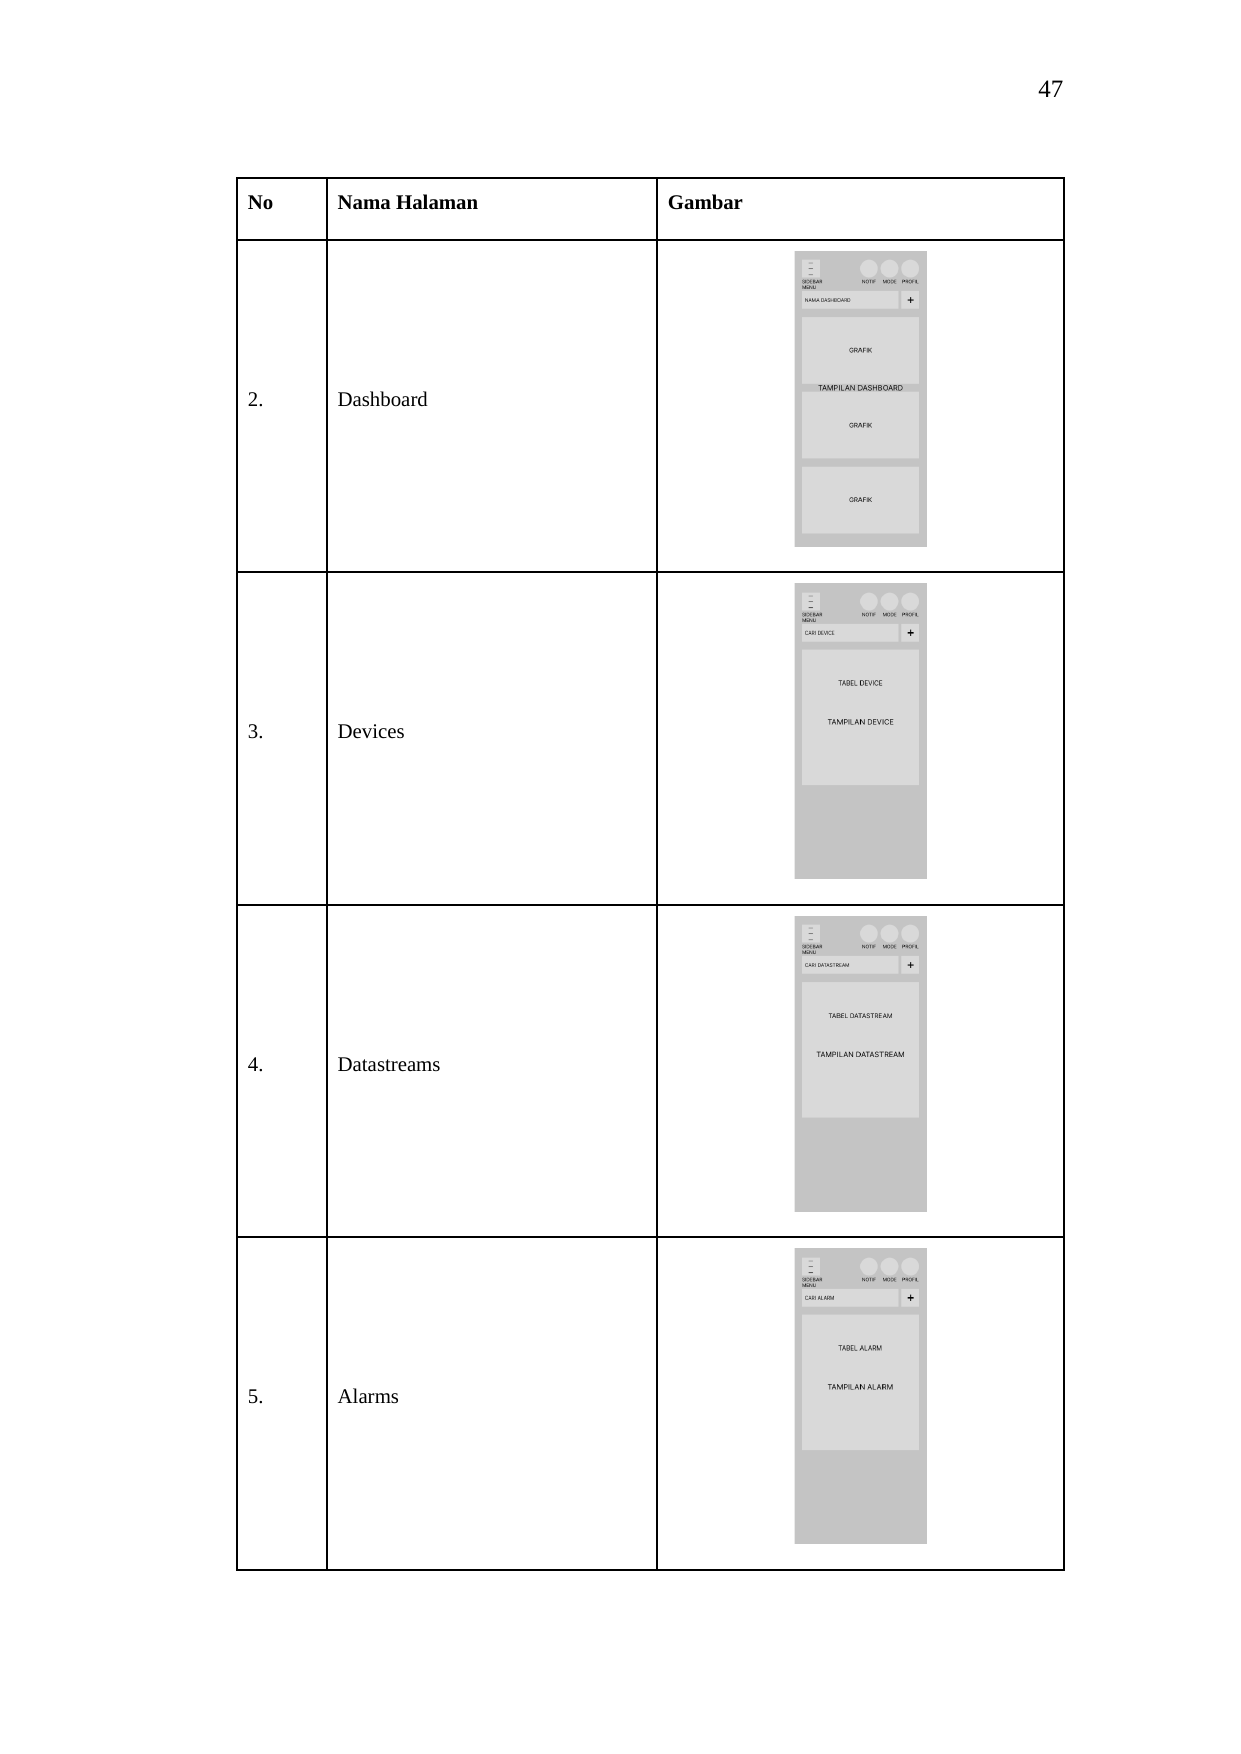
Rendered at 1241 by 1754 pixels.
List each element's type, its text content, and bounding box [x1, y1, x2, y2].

picture [794, 916, 927, 1212]
table_cell Dashboard [328, 241, 656, 571]
table_header No [238, 179, 326, 238]
table_cell [658, 906, 1063, 1236]
picture [794, 583, 927, 879]
table_cell 4. [238, 906, 326, 1236]
picture [794, 1248, 927, 1544]
table_cell [658, 1238, 1063, 1568]
table_cell 3. [238, 573, 326, 903]
table_cell Devices [328, 573, 656, 903]
picture [794, 251, 927, 547]
table_cell Datastreams [328, 906, 656, 1236]
table_cell 2. [238, 241, 326, 571]
table_cell Alarms [328, 1238, 656, 1568]
table_cell [658, 573, 1063, 903]
table_cell [658, 241, 1063, 571]
table_cell 5. [238, 1238, 326, 1568]
table_header Gambar [658, 179, 1063, 238]
table_header Nama Halaman [328, 179, 656, 238]
